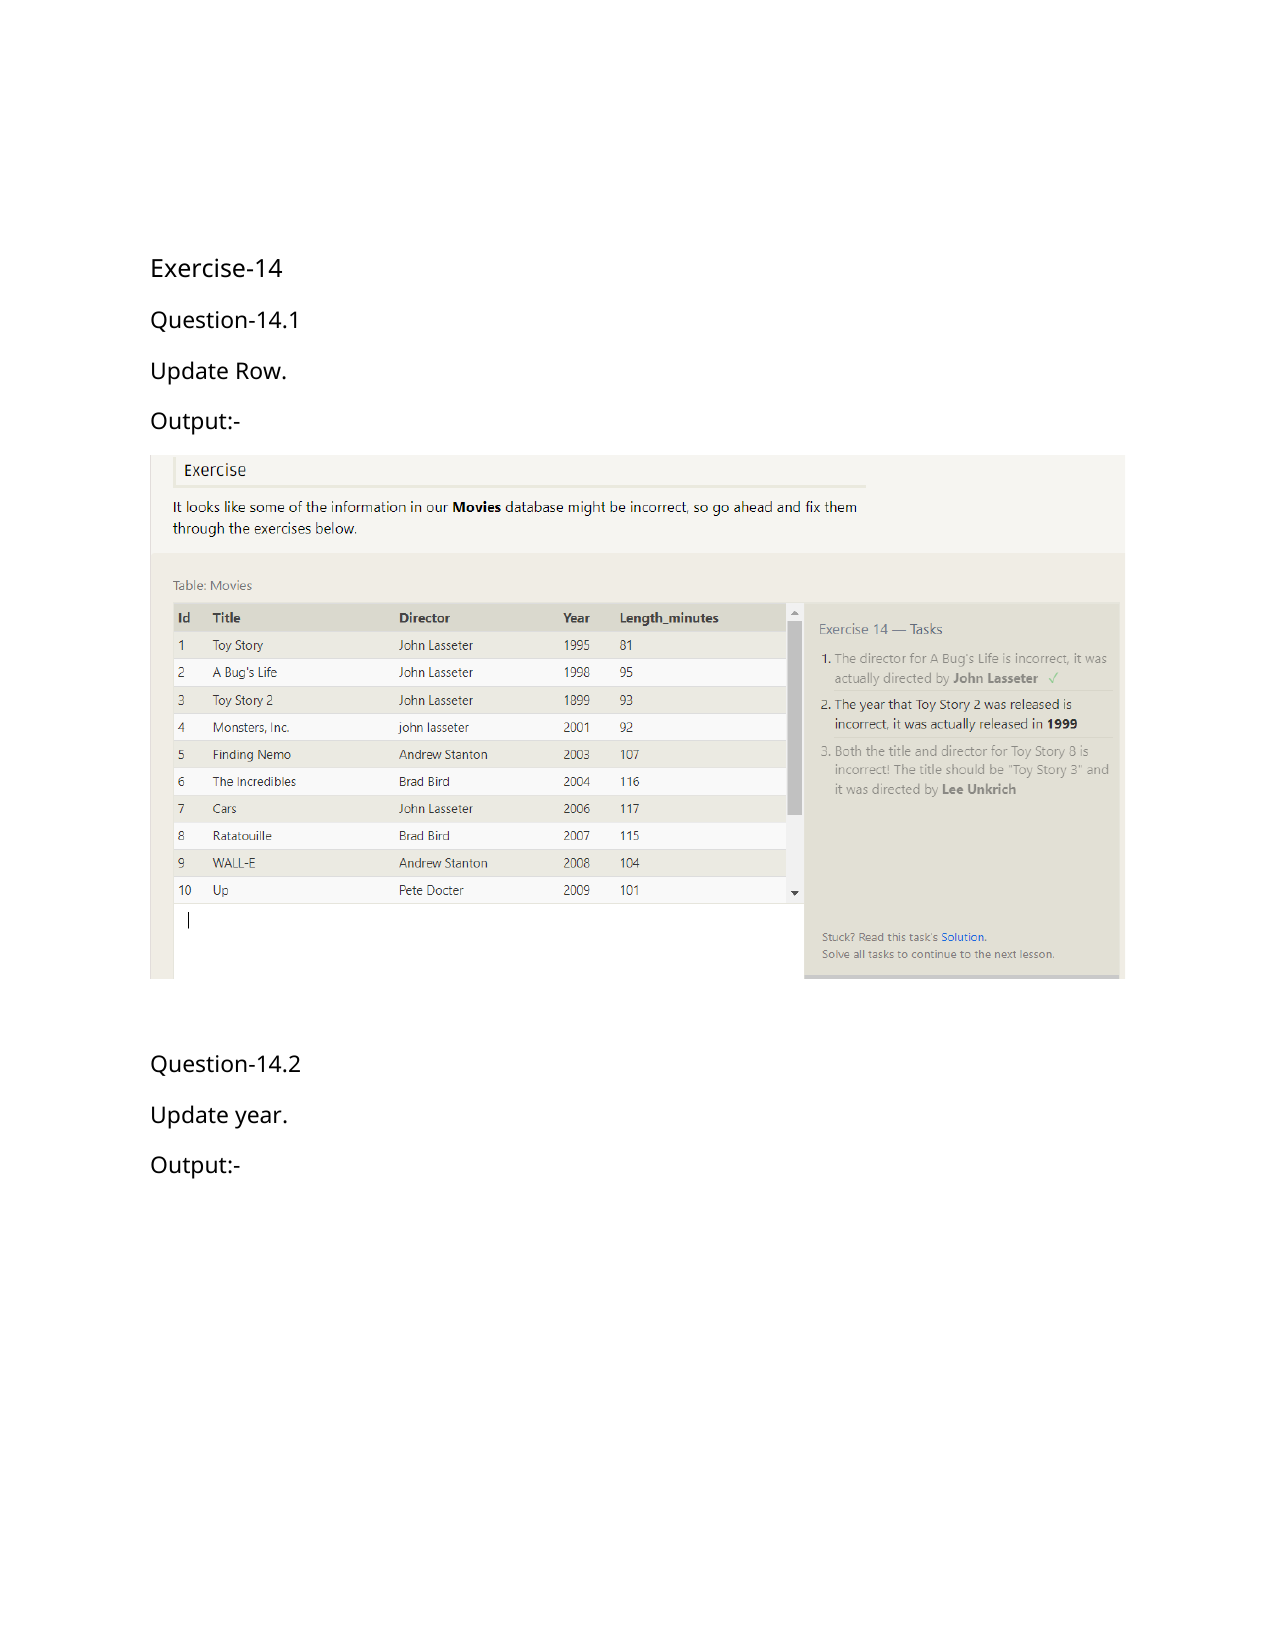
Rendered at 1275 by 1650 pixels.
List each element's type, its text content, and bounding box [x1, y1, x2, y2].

text Update Row. [150, 355, 1125, 386]
text Exercise-14 [150, 251, 1125, 285]
text Output:- [150, 405, 1125, 436]
text Question-14.2 [150, 1048, 1125, 1079]
text Update year. [150, 1098, 1125, 1130]
picture [150, 455, 1125, 979]
text Output:- [150, 1149, 1125, 1180]
text Question-14.1 [150, 304, 1125, 336]
